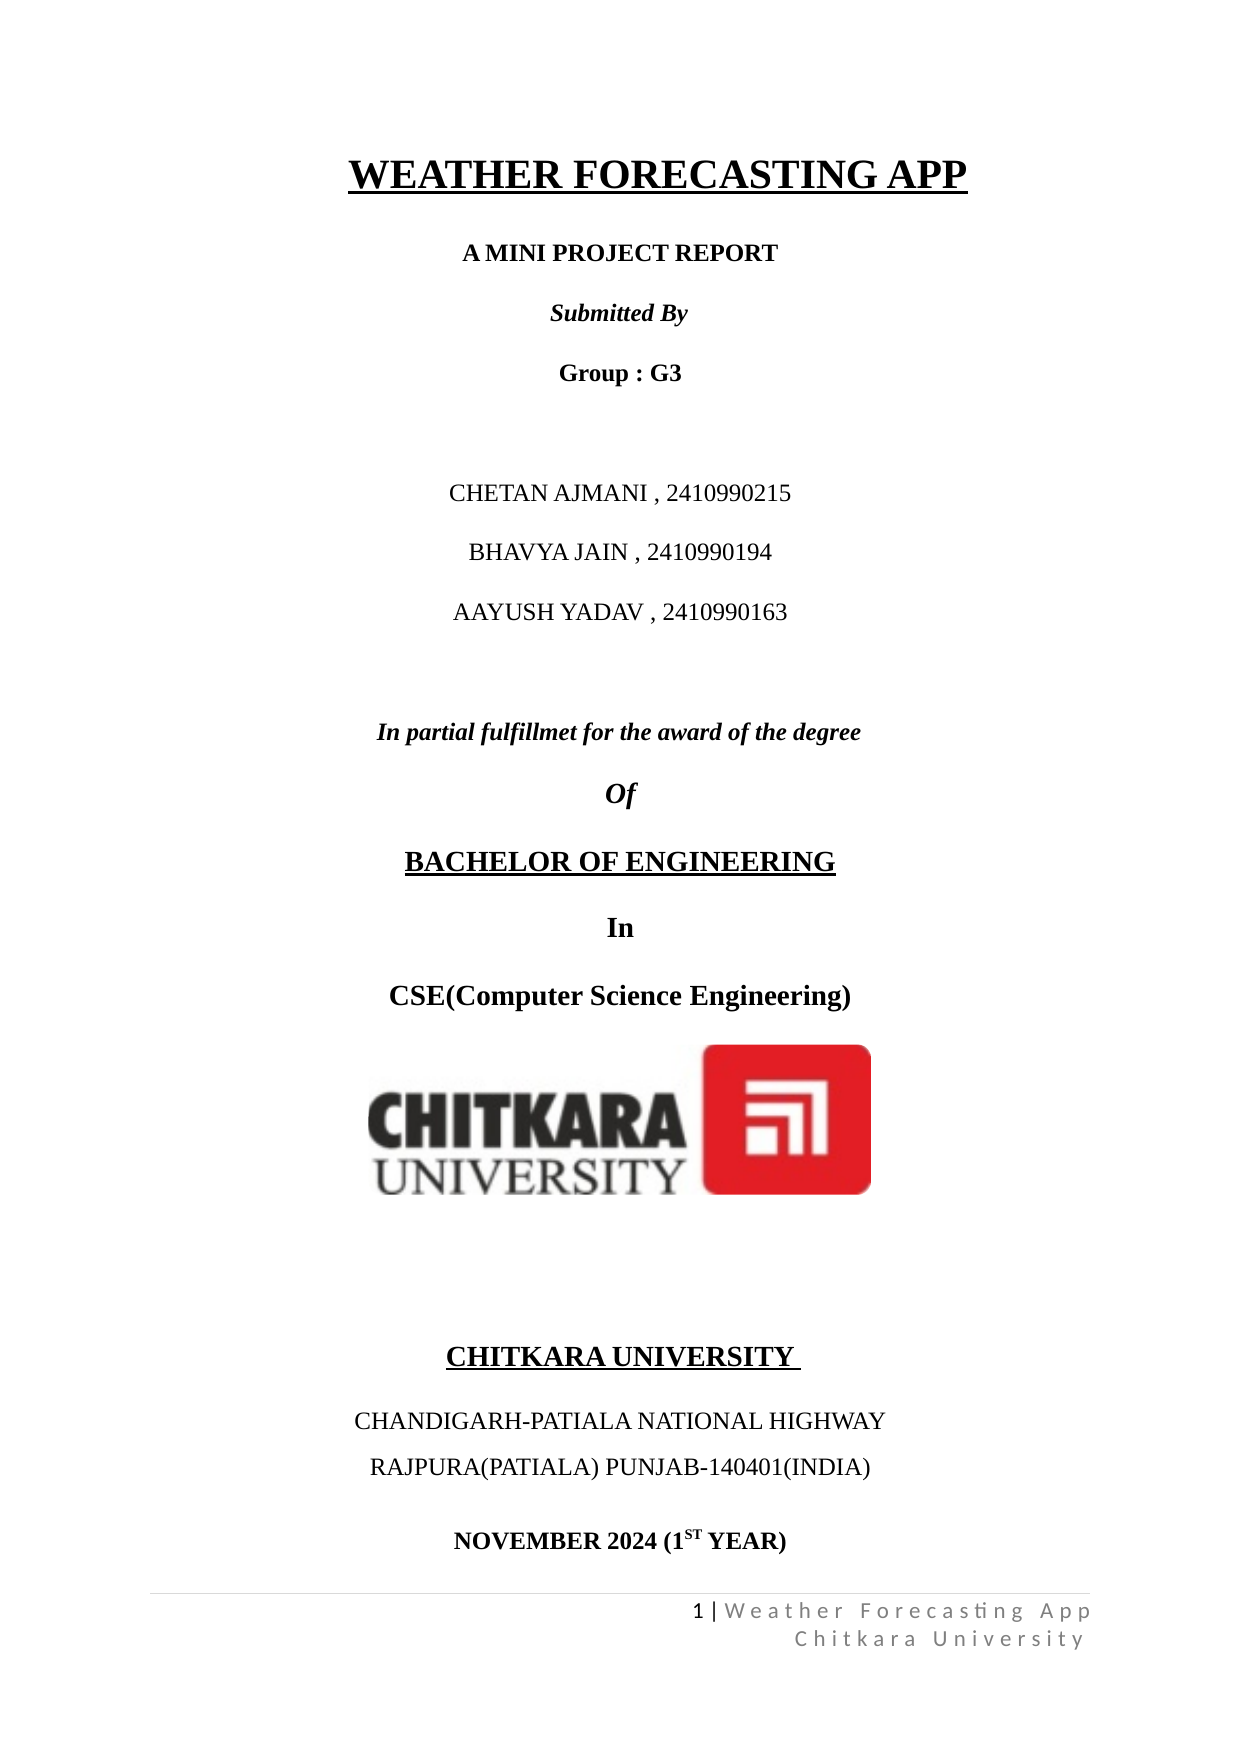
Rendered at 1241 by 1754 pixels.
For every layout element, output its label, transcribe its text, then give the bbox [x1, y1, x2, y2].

text Of [150, 777, 1090, 810]
text WEATHER FORECASTING APP [150, 150, 1090, 198]
text BHAVYA JAIN , 2410990194 [150, 537, 1090, 566]
text AAYUSH YADAV , 2410990163 [150, 597, 1090, 626]
text A MINI PROJECT REPORT [150, 238, 1090, 267]
text BACHELOR OF ENGINEERING [150, 844, 1090, 877]
text In [150, 911, 1090, 944]
text Submitted By [150, 298, 1090, 327]
text CSE(Computer Science Engineering) [150, 978, 1090, 1011]
text Group : G3 [150, 358, 1090, 387]
text CHANDIGARH-PATIALA NATIONAL HIGHWAY [150, 1406, 1090, 1435]
text In partial fulfillmet for the award of the degree [150, 717, 1090, 746]
text CHITKARA UNIVERSITY [150, 1339, 1090, 1373]
text CHETAN AJMANI , 2410990215 [150, 478, 1090, 506]
picture [368, 1044, 871, 1195]
text NOVEMBER 2024 (1ST YEAR) [150, 1526, 1090, 1554]
text RAJPURA(PATIALA) PUNJAB-140401(INDIA) [150, 1452, 1090, 1480]
